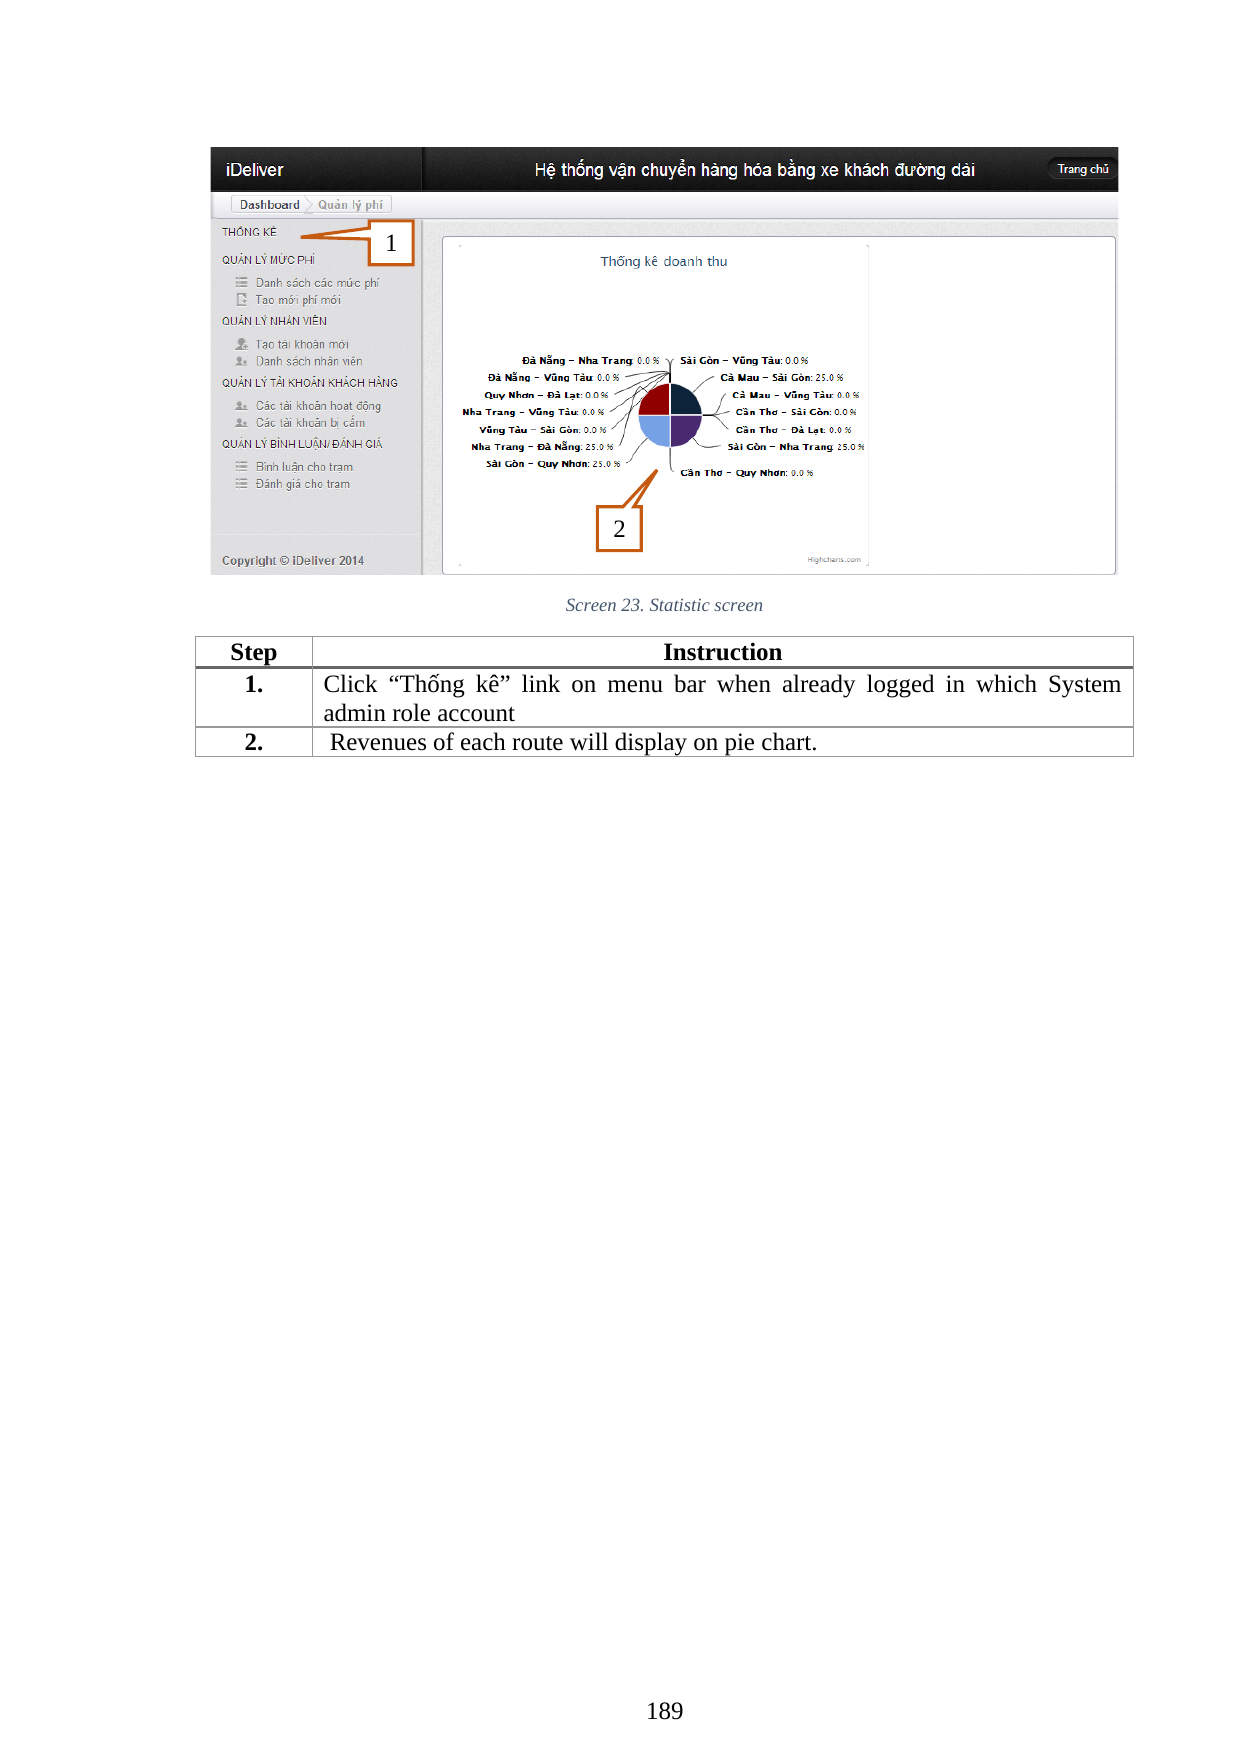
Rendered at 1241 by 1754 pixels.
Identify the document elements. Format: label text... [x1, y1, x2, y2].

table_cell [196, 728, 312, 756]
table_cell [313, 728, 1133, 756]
picture [210, 147, 1119, 575]
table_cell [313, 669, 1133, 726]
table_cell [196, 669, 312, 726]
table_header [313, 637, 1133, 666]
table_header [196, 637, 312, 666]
